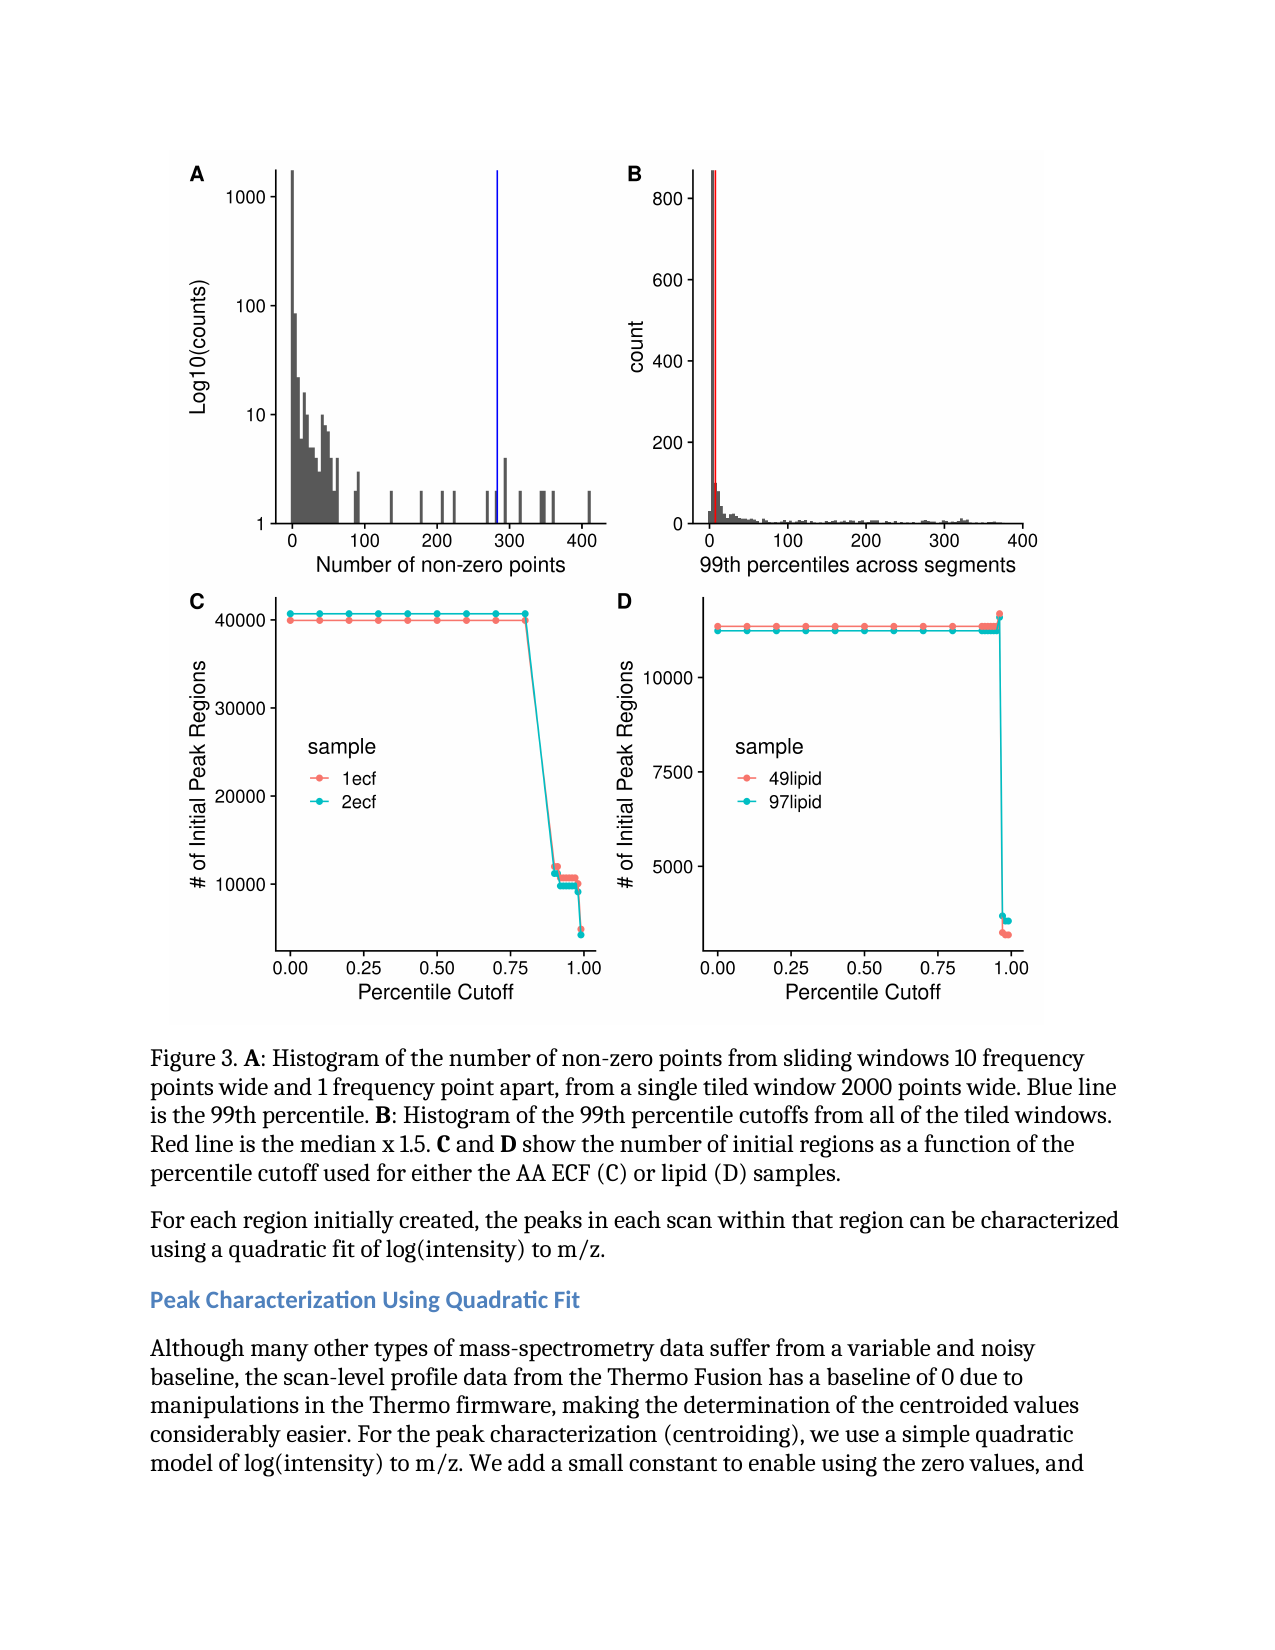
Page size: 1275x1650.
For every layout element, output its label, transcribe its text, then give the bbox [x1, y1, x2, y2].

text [150, 1334, 1125, 1478]
picture [168, 150, 1044, 1025]
text Figure 3. A: Histogram of the number of non-zero points from sliding windows 10 frequency points wide and 1 frequency point apart, from a single tiled window 2000 points wide. Blue line is the 99th percentile. B: Histogram of the 99th percentile cutoffs from all of the tiled windows. Red line is the median x 1.5. C and D show the number of initial regions as a function of the percentile cutoff used for either the AA ECF (C) or lipid (D) samples. [150, 1044, 1125, 1187]
subtitle Peak Characterization Using Quadratic Fit [150, 1284, 1125, 1315]
text For each region initially created, the peaks in each scan within that region can be characterized using a quadratic fit of log(intensity) to m/z. [150, 1206, 1125, 1264]
